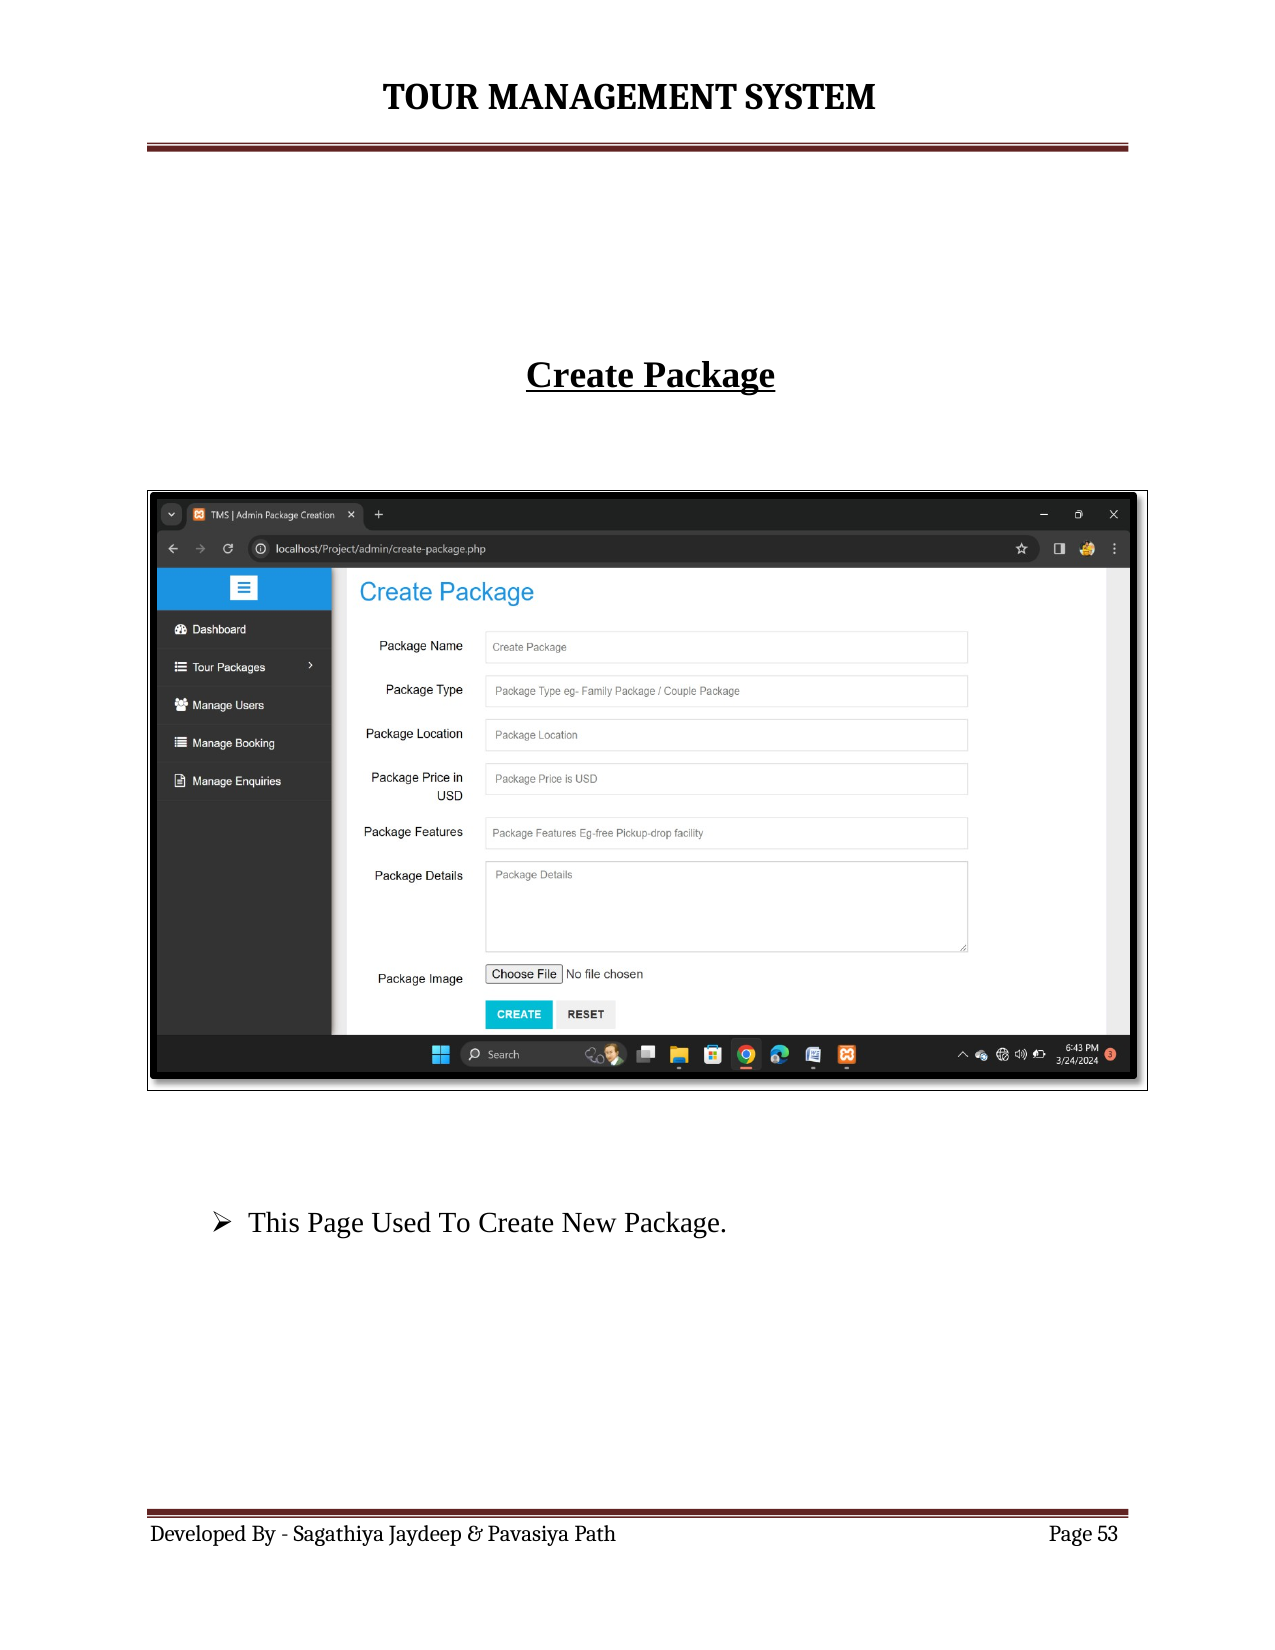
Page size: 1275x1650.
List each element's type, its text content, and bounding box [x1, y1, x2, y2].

list This Page Used To Create New Package. [211, 1206, 1204, 1239]
picture [148, 491, 1147, 1090]
subtitle Create Package [150, 352, 1151, 396]
